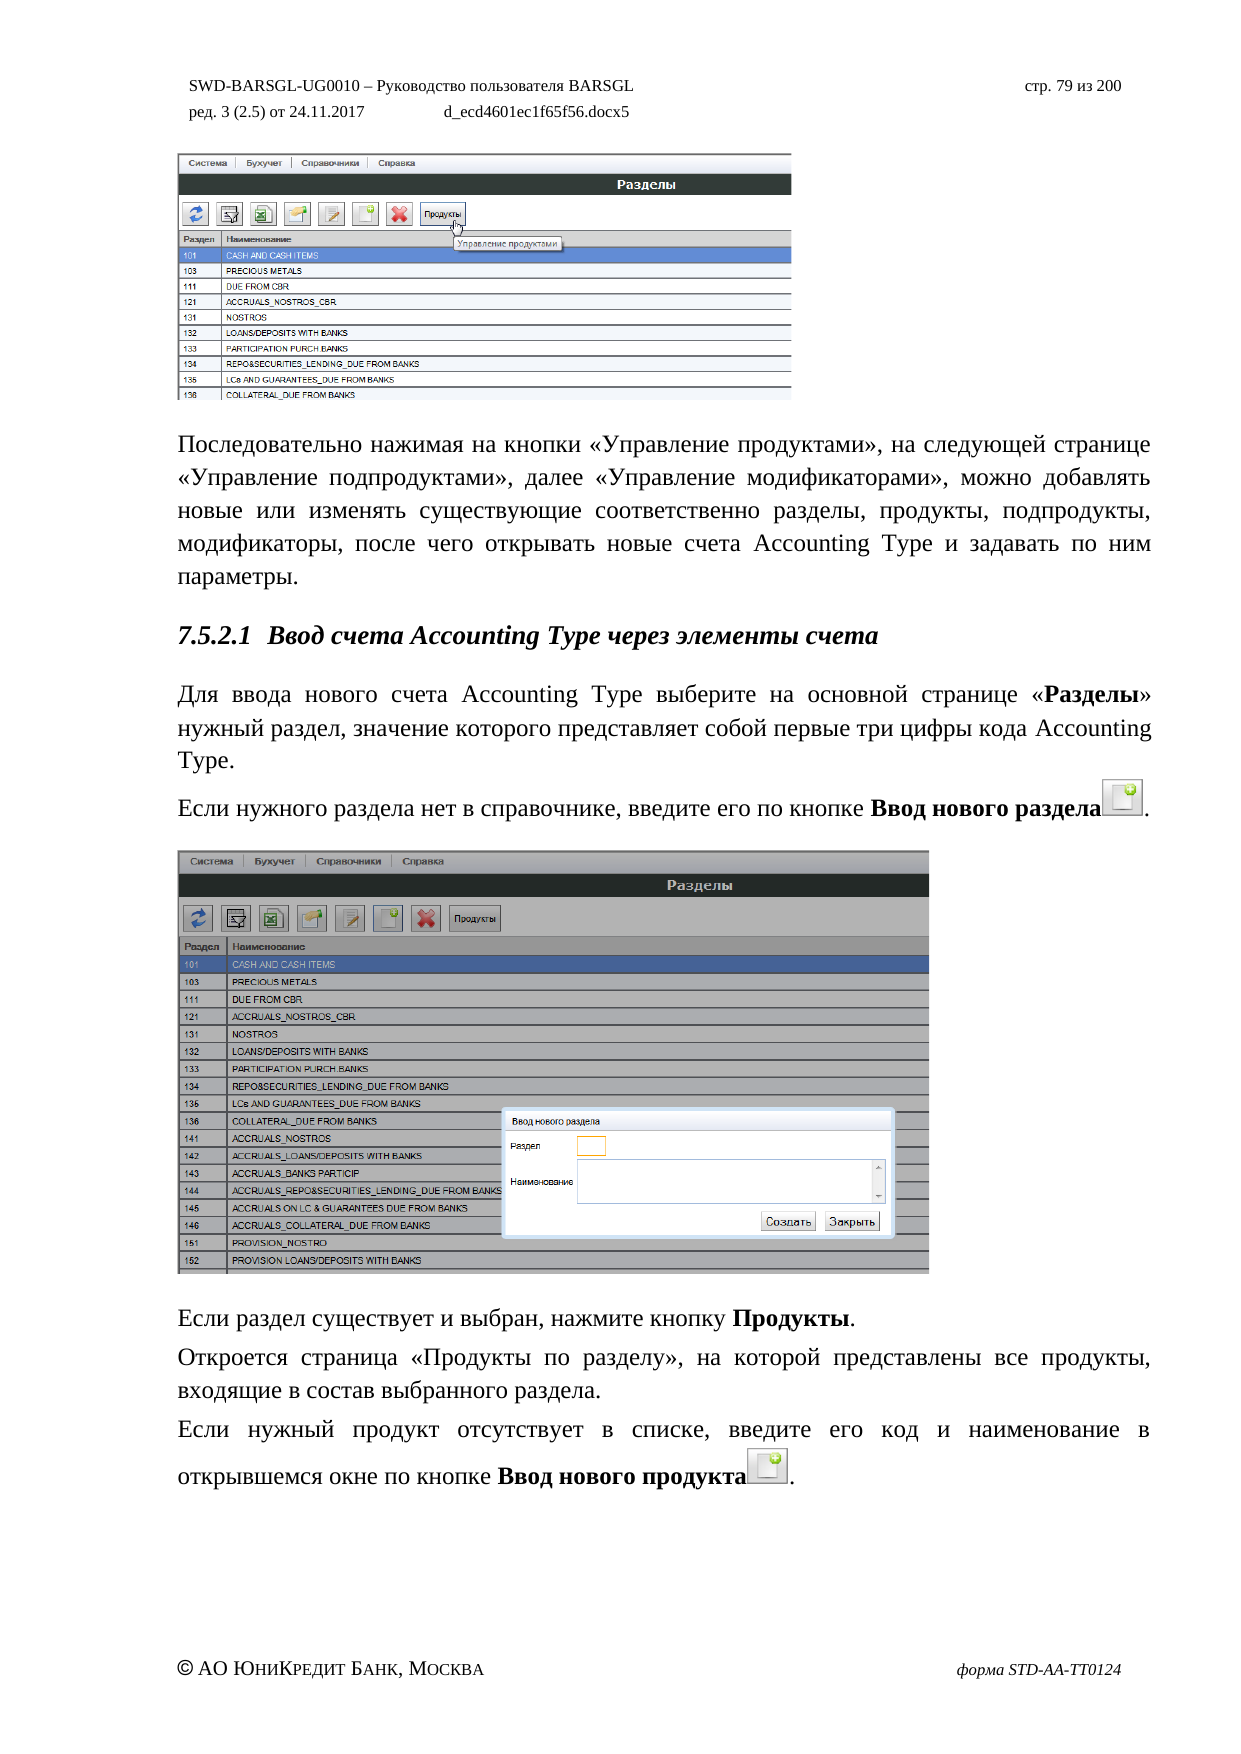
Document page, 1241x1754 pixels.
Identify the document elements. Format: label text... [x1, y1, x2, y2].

text Если раздел существует и выбран, нажмите кнопку Продукты. [177, 1303, 1152, 1331]
text Откроется страница «Продукты по разделу», на которой представлены все продукты, входящие в состав выбранного раздела. [177, 1342, 1152, 1404]
subtitle Ввод счета Accounting Type через элементы счета [177, 619, 1152, 650]
picture [177, 153, 792, 400]
picture [747, 1447, 789, 1485]
text Для ввода нового счета Accounting Type выберите на основной странице «Разделы» нужный раздел, значение которого представляет собой первые три цифры кода Accounting Type. [177, 679, 1152, 774]
text Если нужный продукт отсутствует в списке, введите его код и наименование в открывшемся окне по кнопке Ввод нового продукта. [177, 1414, 1152, 1490]
picture [177, 850, 930, 1274]
text Если нужного раздела нет в справочнике, введите его по кнопке Ввод нового раздела. [177, 779, 1152, 822]
picture [1101, 778, 1144, 817]
text Последовательно нажимая на кнопки «Управление продуктами», на следующей странице «Управление подпродуктами», далее «Управление модификаторами», можно добавлять новые или изменять существующие соответственно разделы, продукты, подпродукты, модификаторы, после чего открывать новые счета Accounting Type и задавать по ним параметры. [177, 429, 1152, 589]
